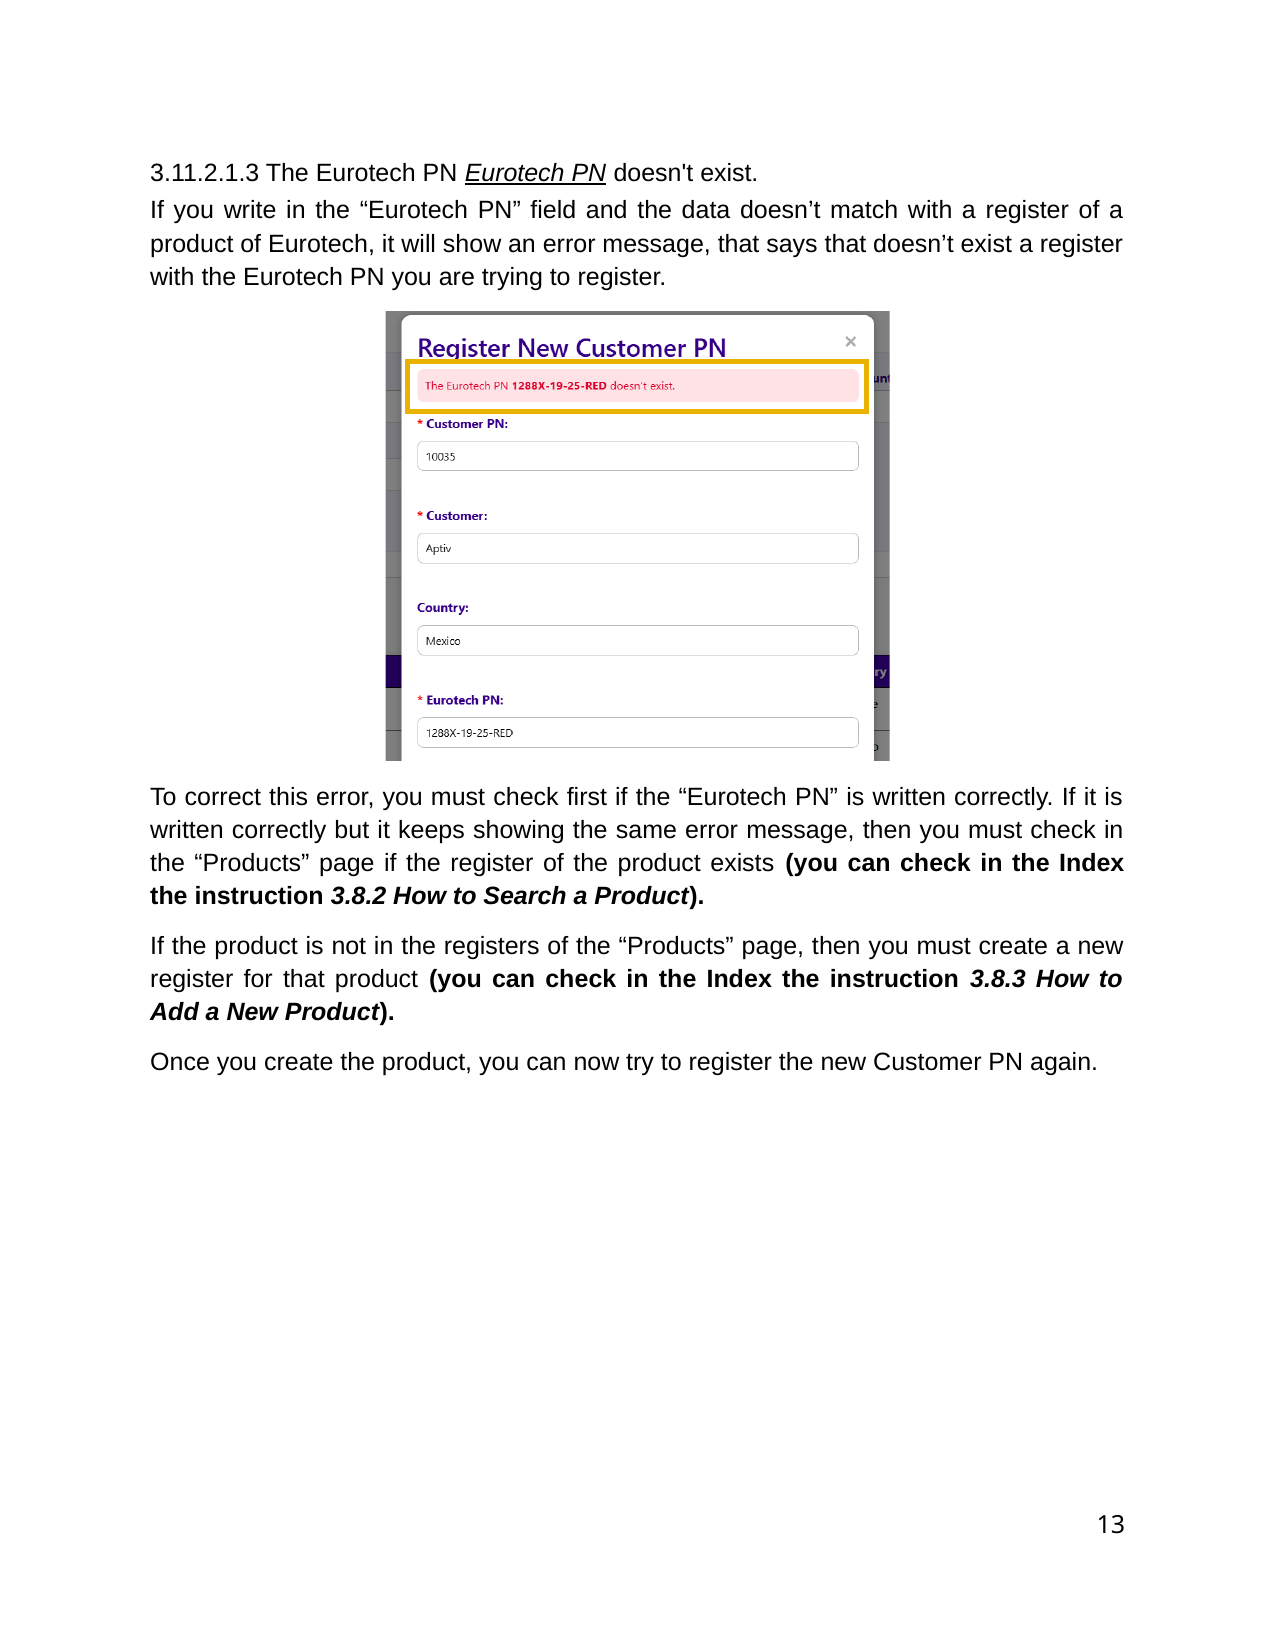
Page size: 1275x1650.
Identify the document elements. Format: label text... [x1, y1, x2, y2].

subtitle 3.11.2.1.3 The Eurotech PN Eurotech PN doesn't exist. [150, 158, 1125, 187]
text To correct this error, you must check first if the “Eurotech PN” is written correctly. If it is written correctly but it keeps showing the same error message, then you must check in the “Products” page if the register of the product exists (you can check in the Index the instruction 3.8.2 How to Search a Product). [150, 782, 1125, 910]
picture [385, 311, 890, 761]
text Once you create the product, you can now try to register the new Customer PN again. [150, 1046, 1125, 1075]
text If the product is not in the registers of the “Products” page, then you must create a new register for that product (you can check in the Index the instruction 3.8.3 How to Add a New Product). [150, 931, 1125, 1026]
text If you write in the “Eurotech PN” field and the data doesn’t match with a register of a product of Eurotech, it will show an error message, that says that doesn’t exist a register with the Eurotech PN you are trying to register. [150, 196, 1125, 290]
